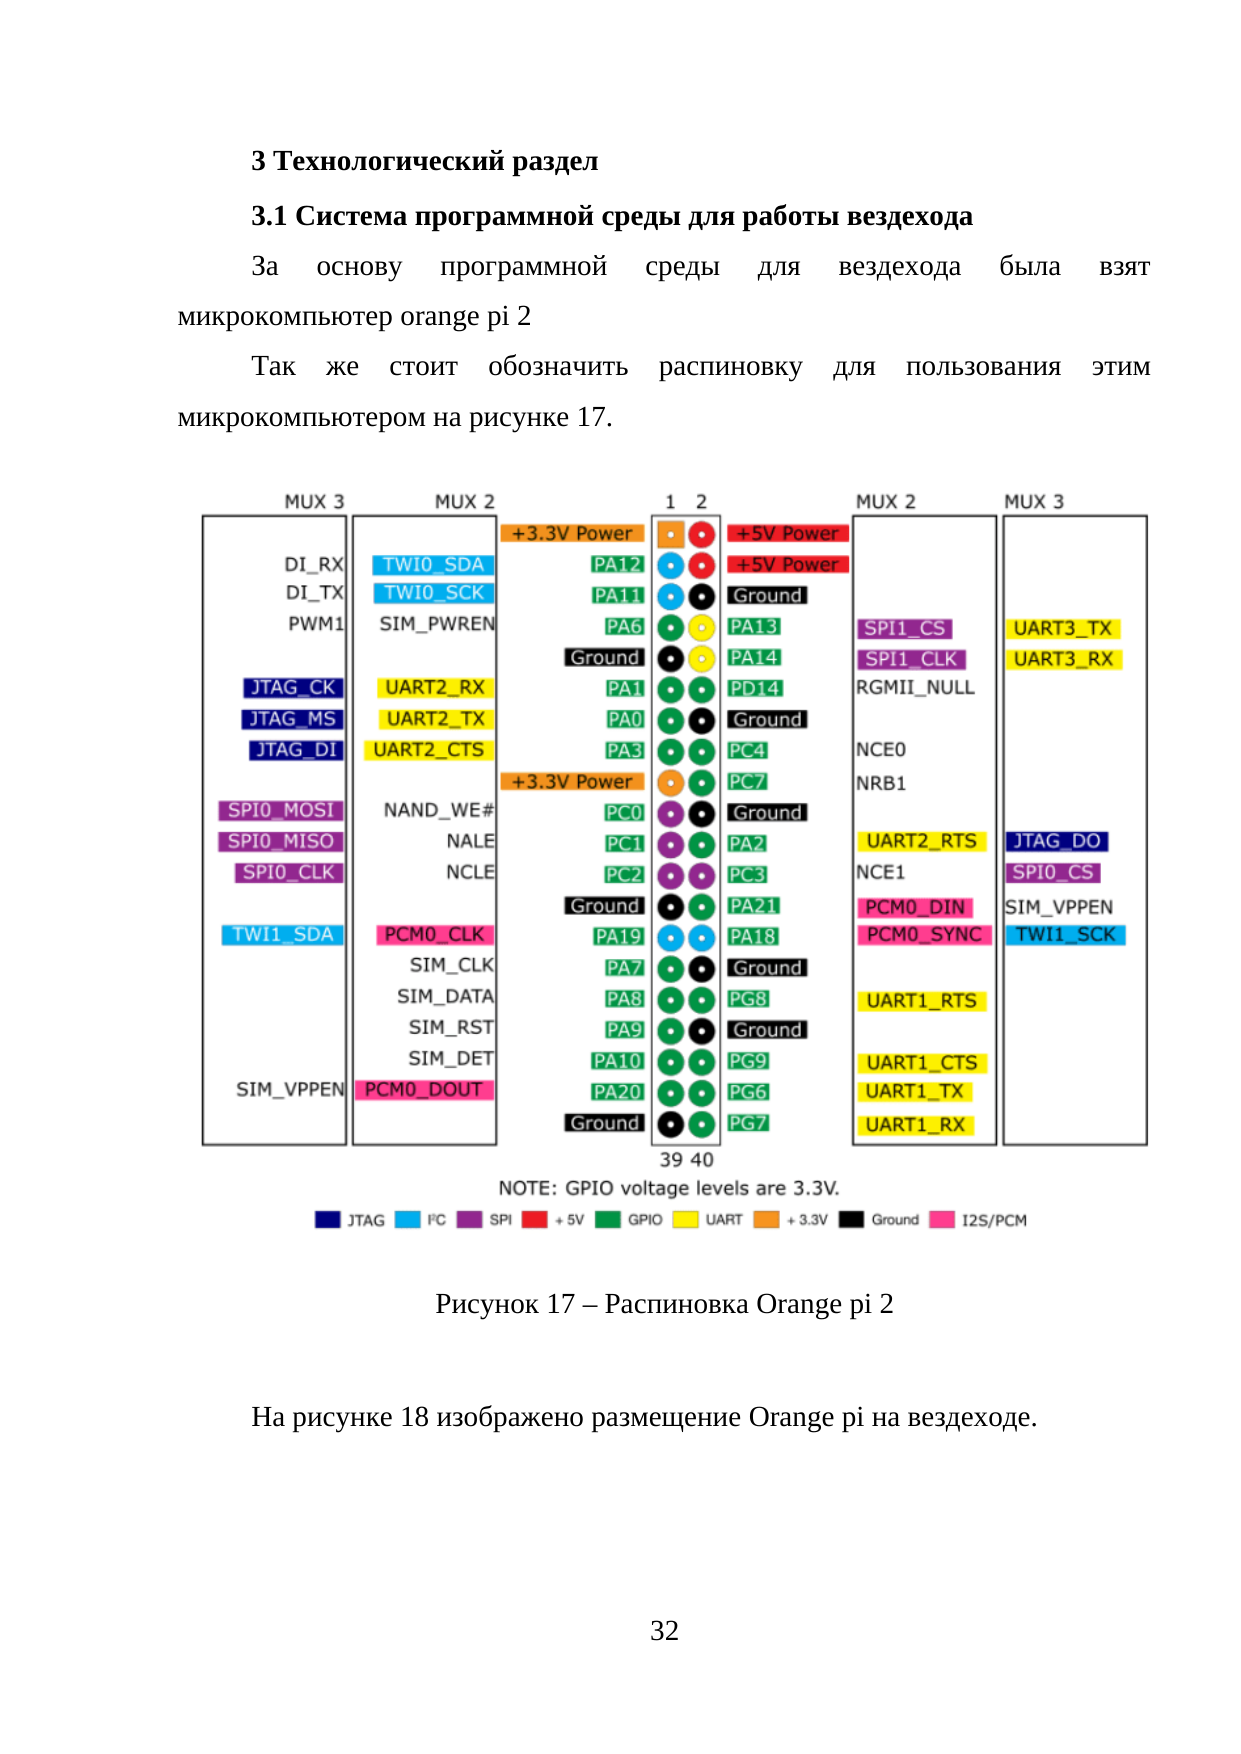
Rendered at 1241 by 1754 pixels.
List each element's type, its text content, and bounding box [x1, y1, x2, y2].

picture [177, 478, 1173, 1257]
text Рисунок 17 – Распиновка Orange pi 2 [177, 1286, 1152, 1320]
text За основу программной среды для вездехода была взят микрокомпьютер orange pi 2 [177, 248, 1152, 332]
subtitle 3.1 Система программной среды для работы вездехода [177, 198, 1152, 231]
text На рисунке 18 изображено размещение Orange pi на вездеходе. [177, 1399, 1152, 1433]
subtitle 3 Технологический раздел [177, 143, 1152, 177]
text Так же стоит обозначить распиновку для пользования этим микрокомпьютером на рисунке 17. [177, 348, 1152, 432]
